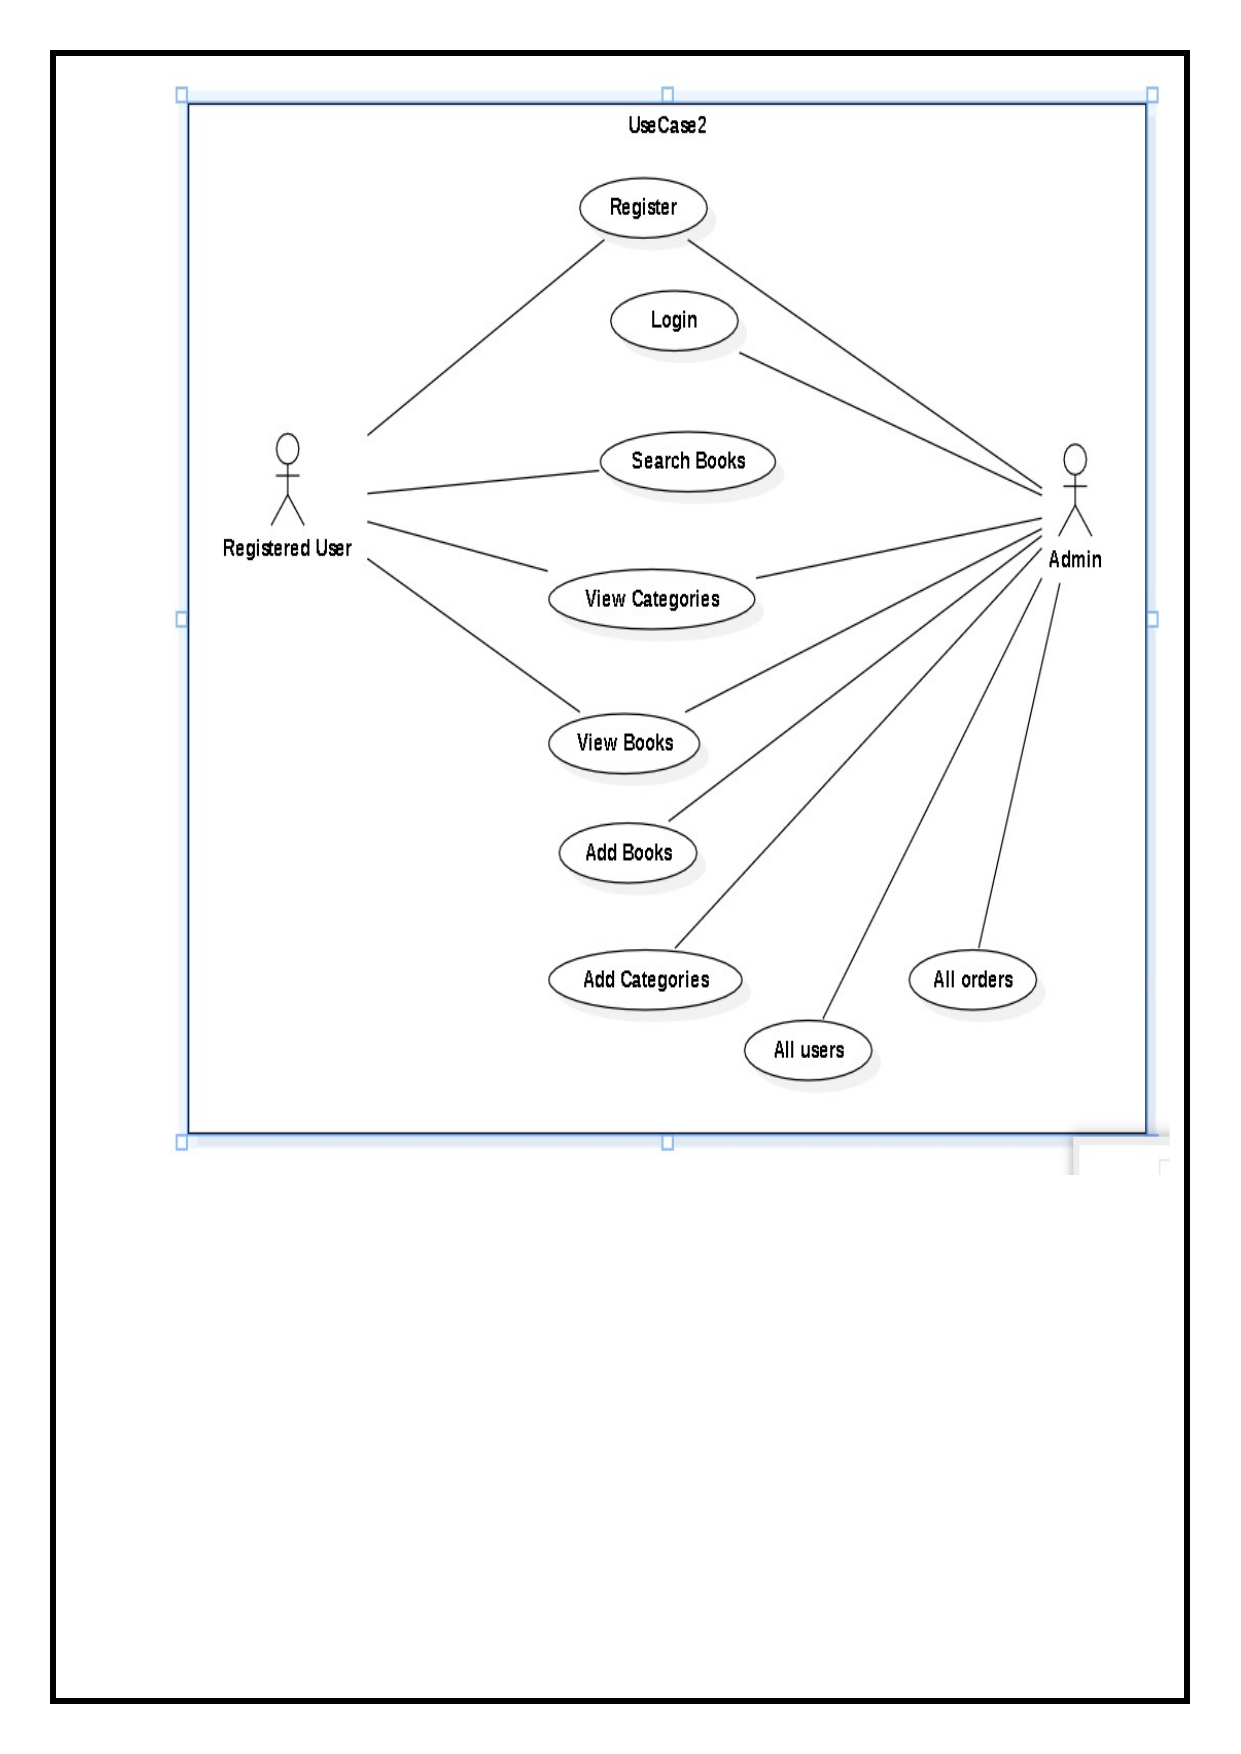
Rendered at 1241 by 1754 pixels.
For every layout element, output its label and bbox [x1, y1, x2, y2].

picture [154, 75, 1170, 1175]
